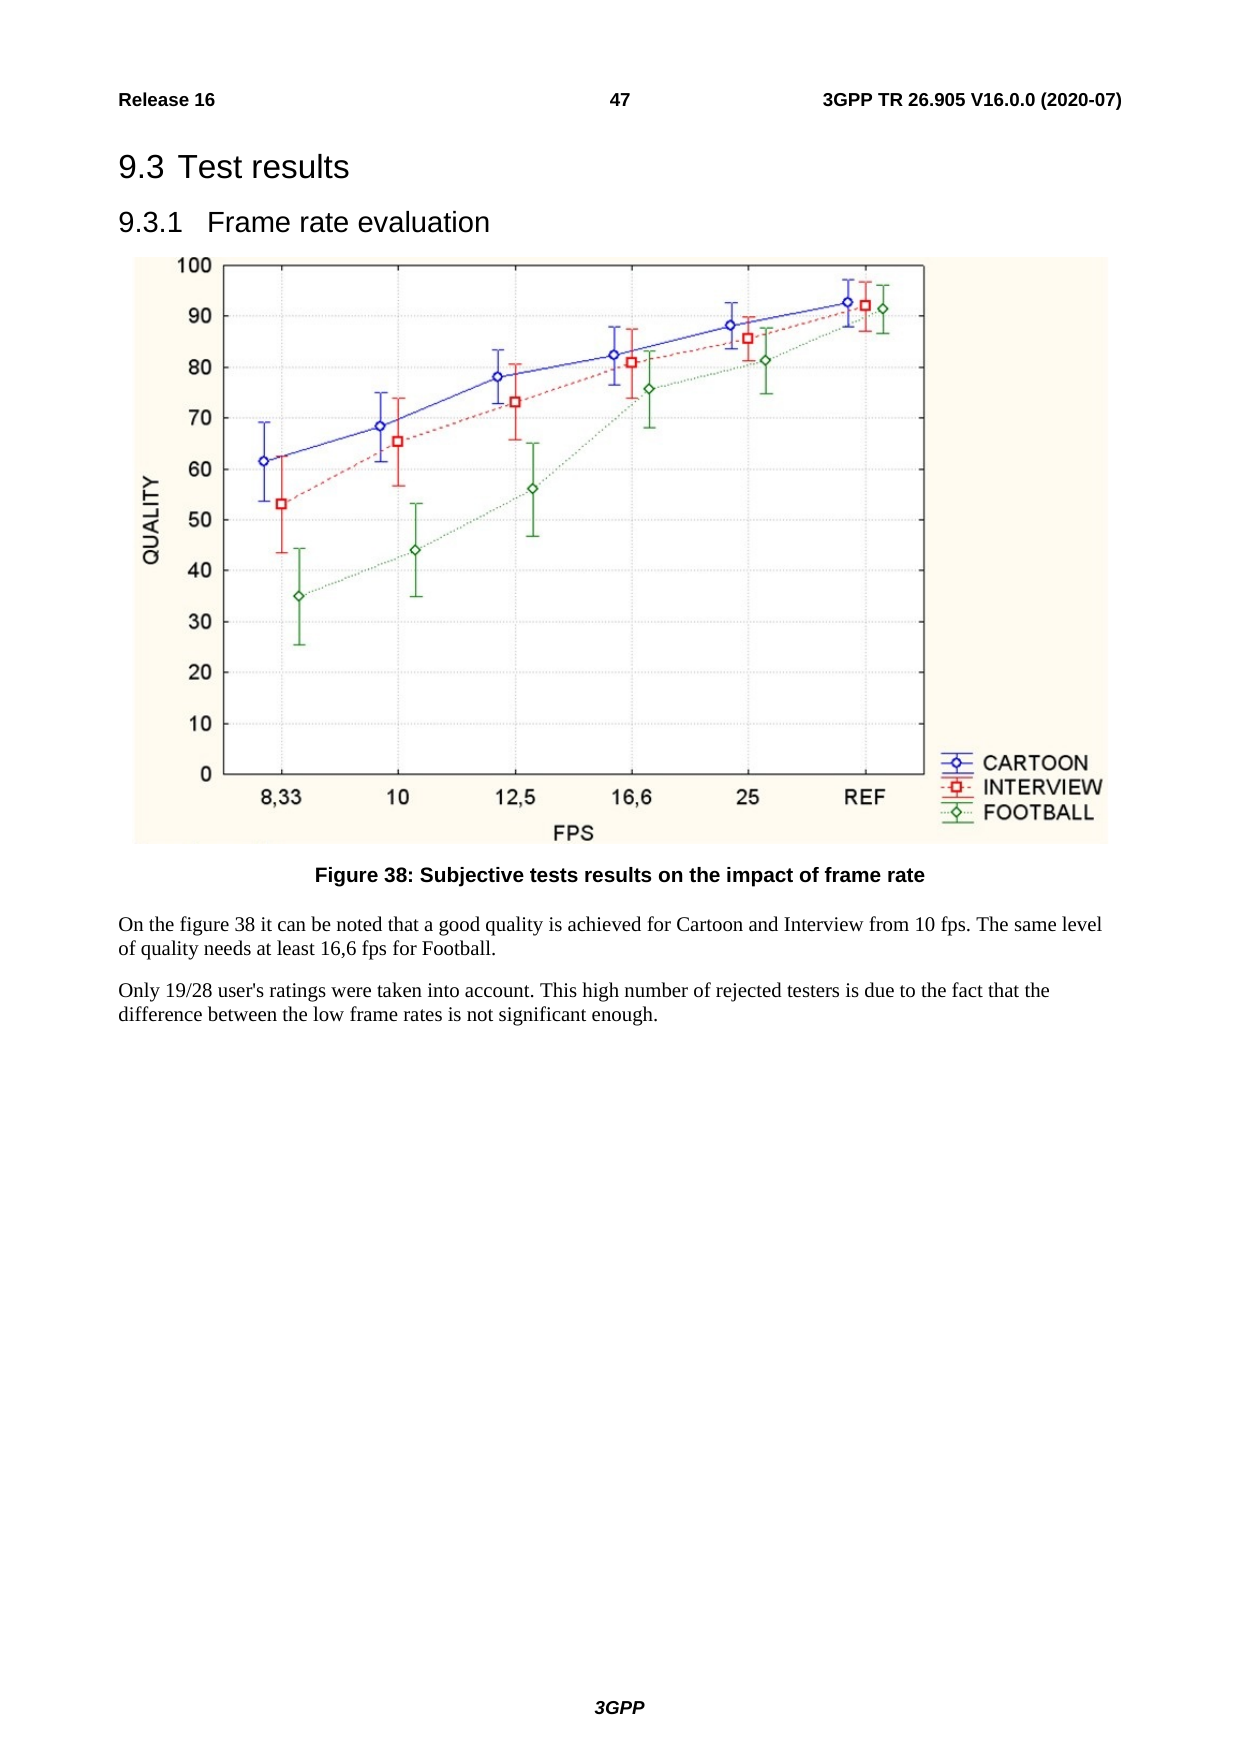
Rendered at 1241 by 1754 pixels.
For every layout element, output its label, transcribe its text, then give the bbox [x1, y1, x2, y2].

subtitle 9.3 Test results [118, 147, 1122, 186]
subtitle 9.3.1 Frame rate evaluation [118, 205, 1122, 238]
text Only 19/28 user's ratings were taken into account. This high number of rejected testers is due to the fact that the difference between the low frame rates is not significant enough. [118, 978, 1122, 1026]
picture [131, 257, 1109, 844]
text On the figure 38 it can be noted that a good quality is achieved for Cartoon and Interview from 10 fps. The same level of quality needs at least 16,6 fps for Football. [118, 911, 1122, 959]
text Figure 38: Subjective tests results on the impact of frame rate [118, 862, 1122, 886]
